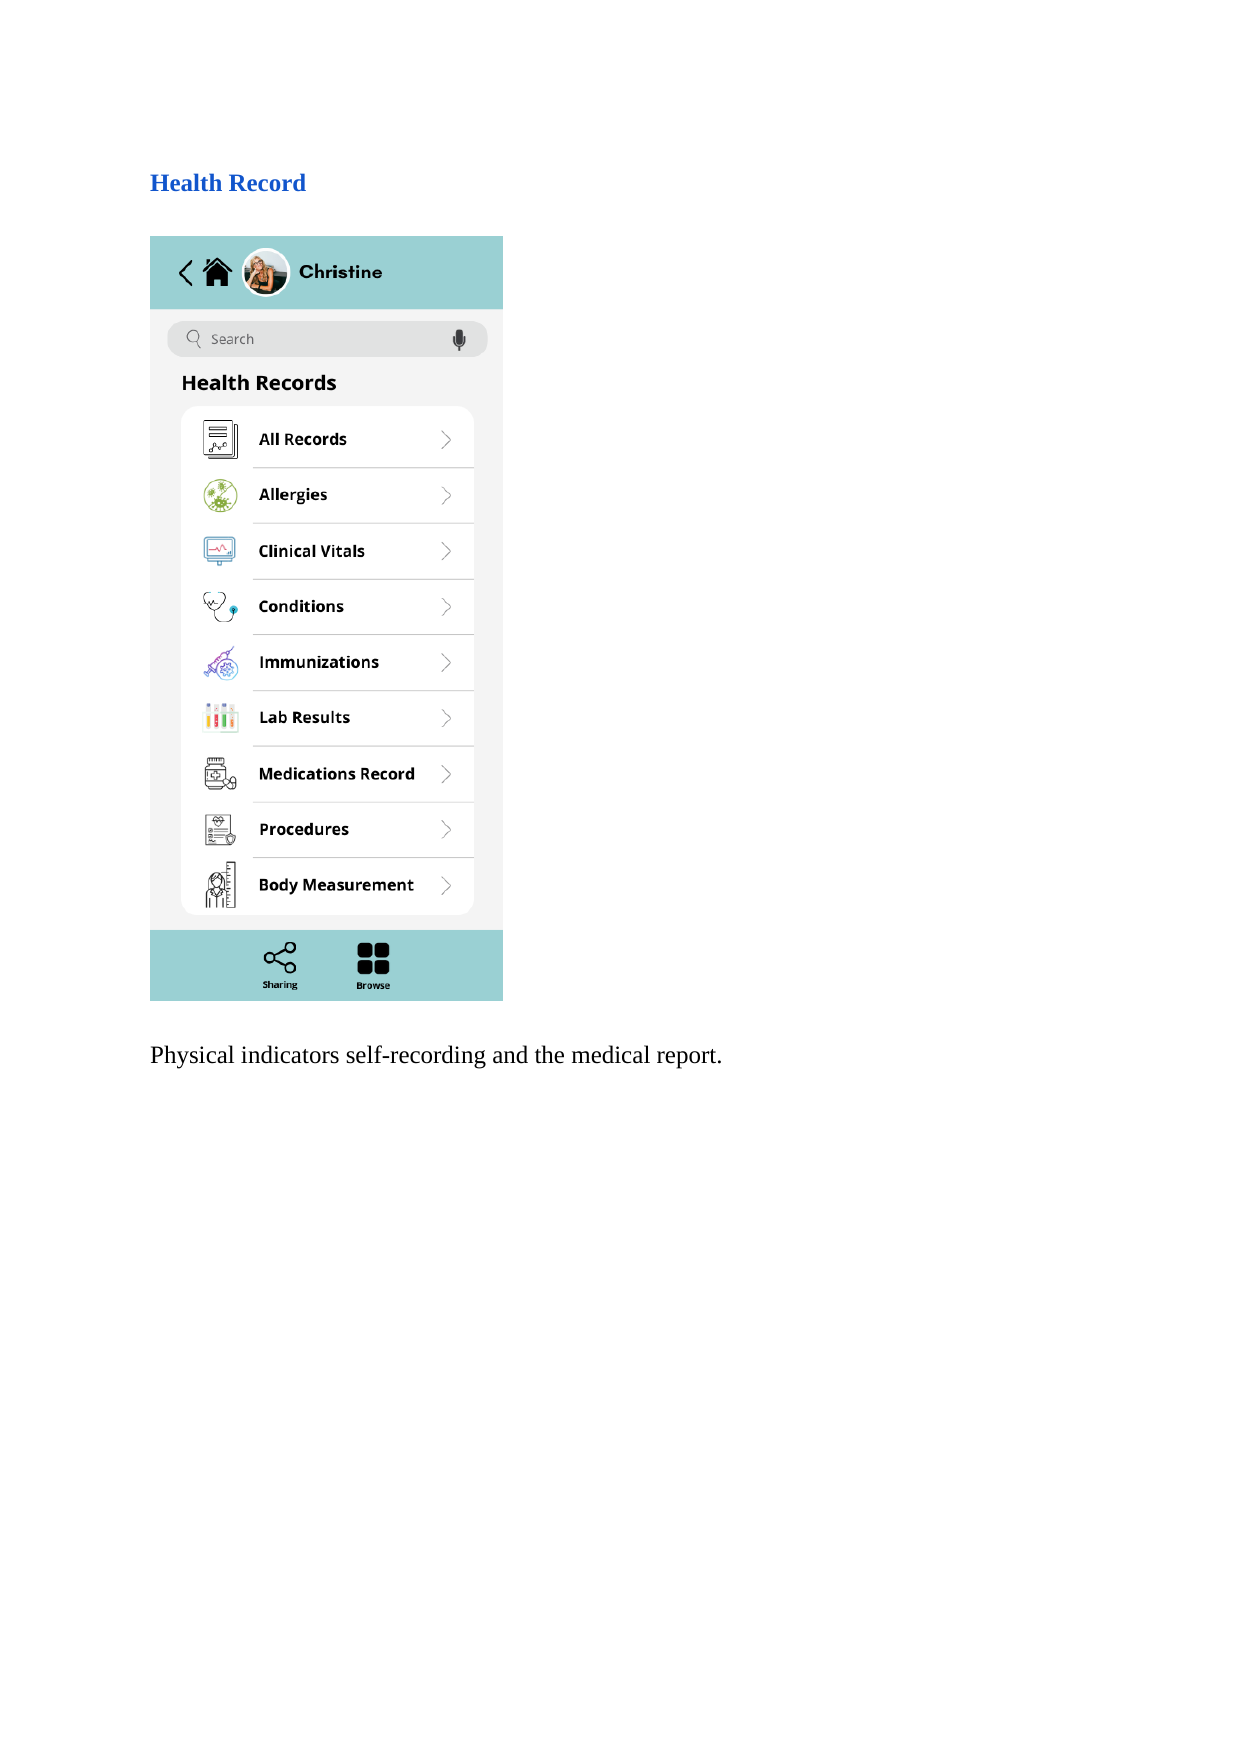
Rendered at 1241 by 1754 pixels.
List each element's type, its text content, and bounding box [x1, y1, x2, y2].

text Health Record [150, 168, 1094, 197]
text Physical indicators self-recording and the medical report. [150, 1040, 1094, 1068]
picture [150, 236, 503, 1001]
